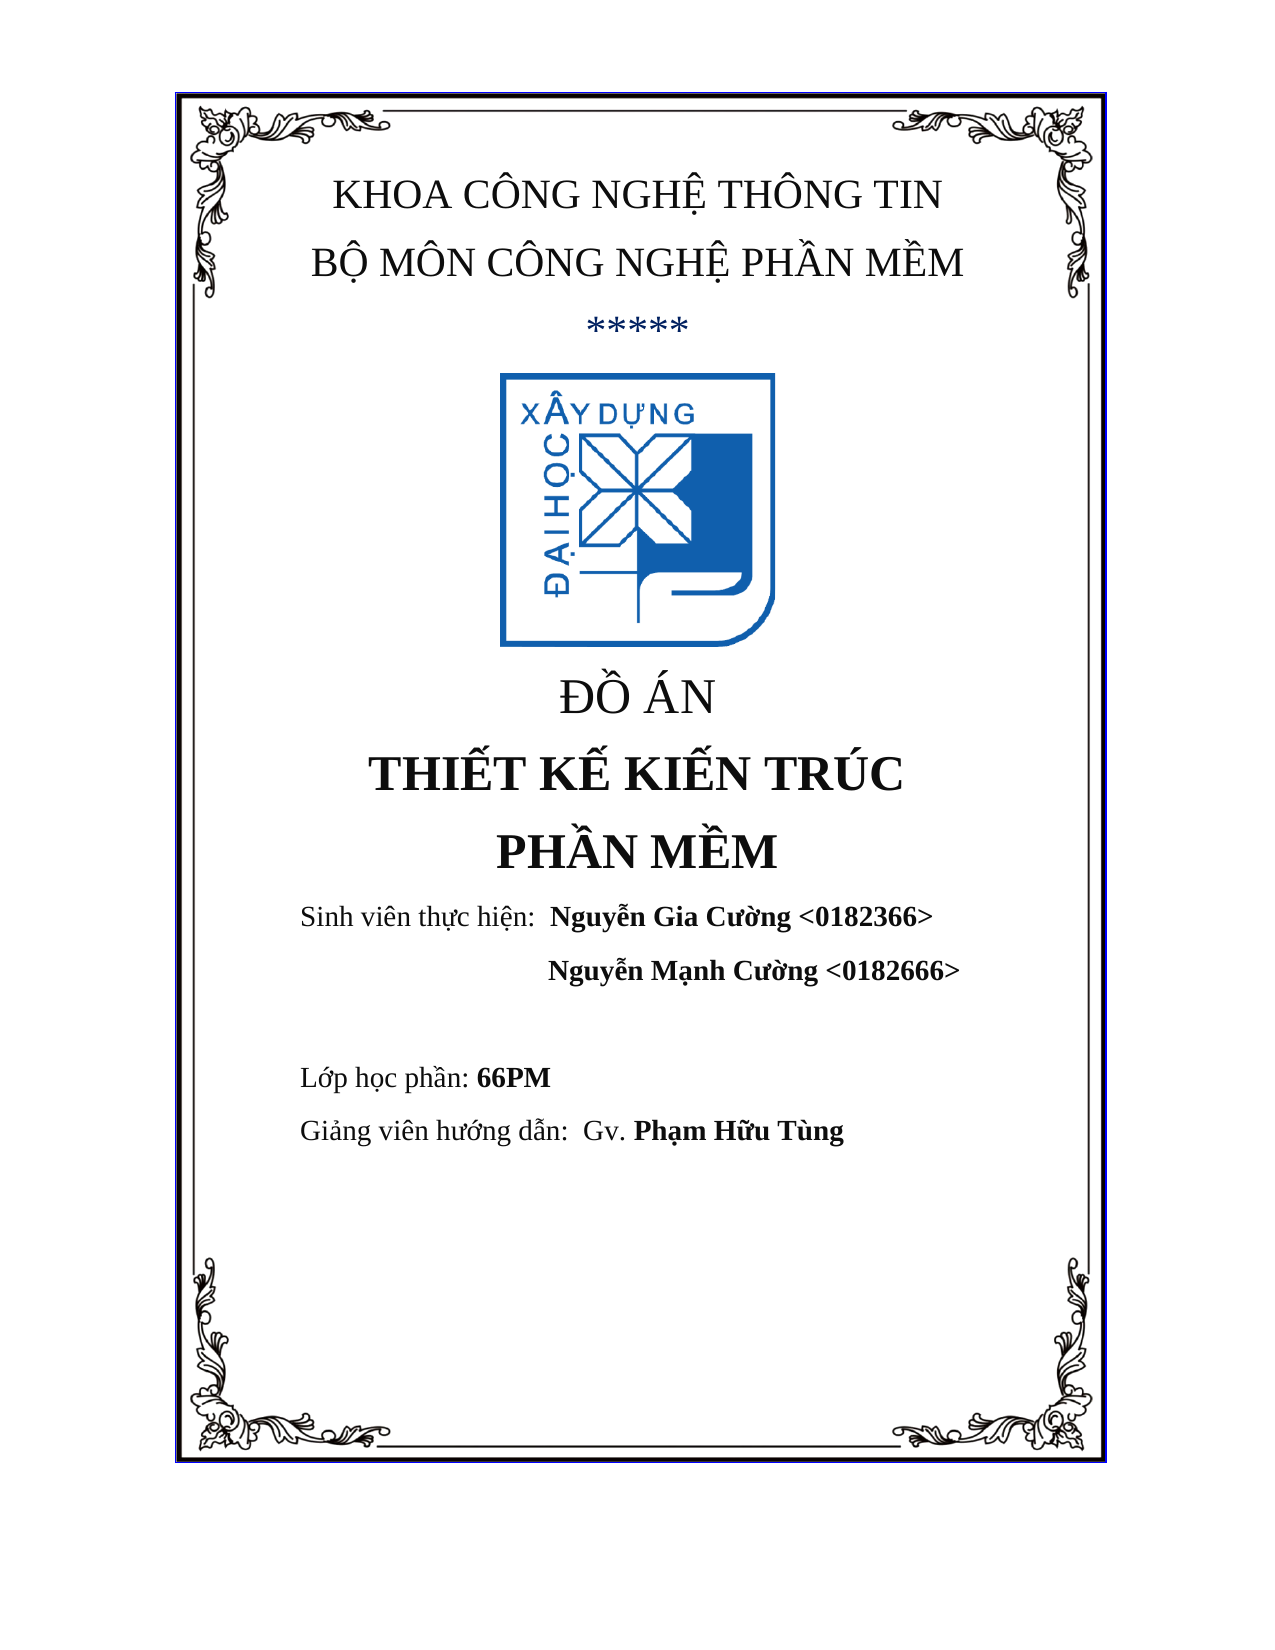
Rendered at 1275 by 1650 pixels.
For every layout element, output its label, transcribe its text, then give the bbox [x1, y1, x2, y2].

picture [176, 802, 1105, 822]
text ĐỒ ÁN [150, 667, 1125, 724]
picture [176, 218, 1105, 238]
picture [176, 879, 1105, 1462]
text THIẾT KẾ KIẾN TRÚC [150, 744, 1125, 802]
text PHẦN MỀM [150, 822, 1125, 879]
text Sinh viên thực hiện: Nguyễn Gia Cường <0182366> [300, 899, 1125, 933]
picture [176, 286, 1105, 306]
text Giảng viên hướng dẫn: Gv. Phạm Hữu Tùng [300, 1113, 1125, 1147]
picture [176, 724, 1105, 744]
text Lớp học phần: 66PM [300, 1060, 1125, 1093]
text Nguyễn Mạnh Cường <0182666> [300, 953, 1125, 986]
picture [176, 354, 1105, 667]
text BỘ MÔN CÔNG NGHỆ PHẦN MỀM [150, 238, 1125, 286]
picture [176, 93, 1105, 170]
text ***** [150, 306, 1125, 354]
